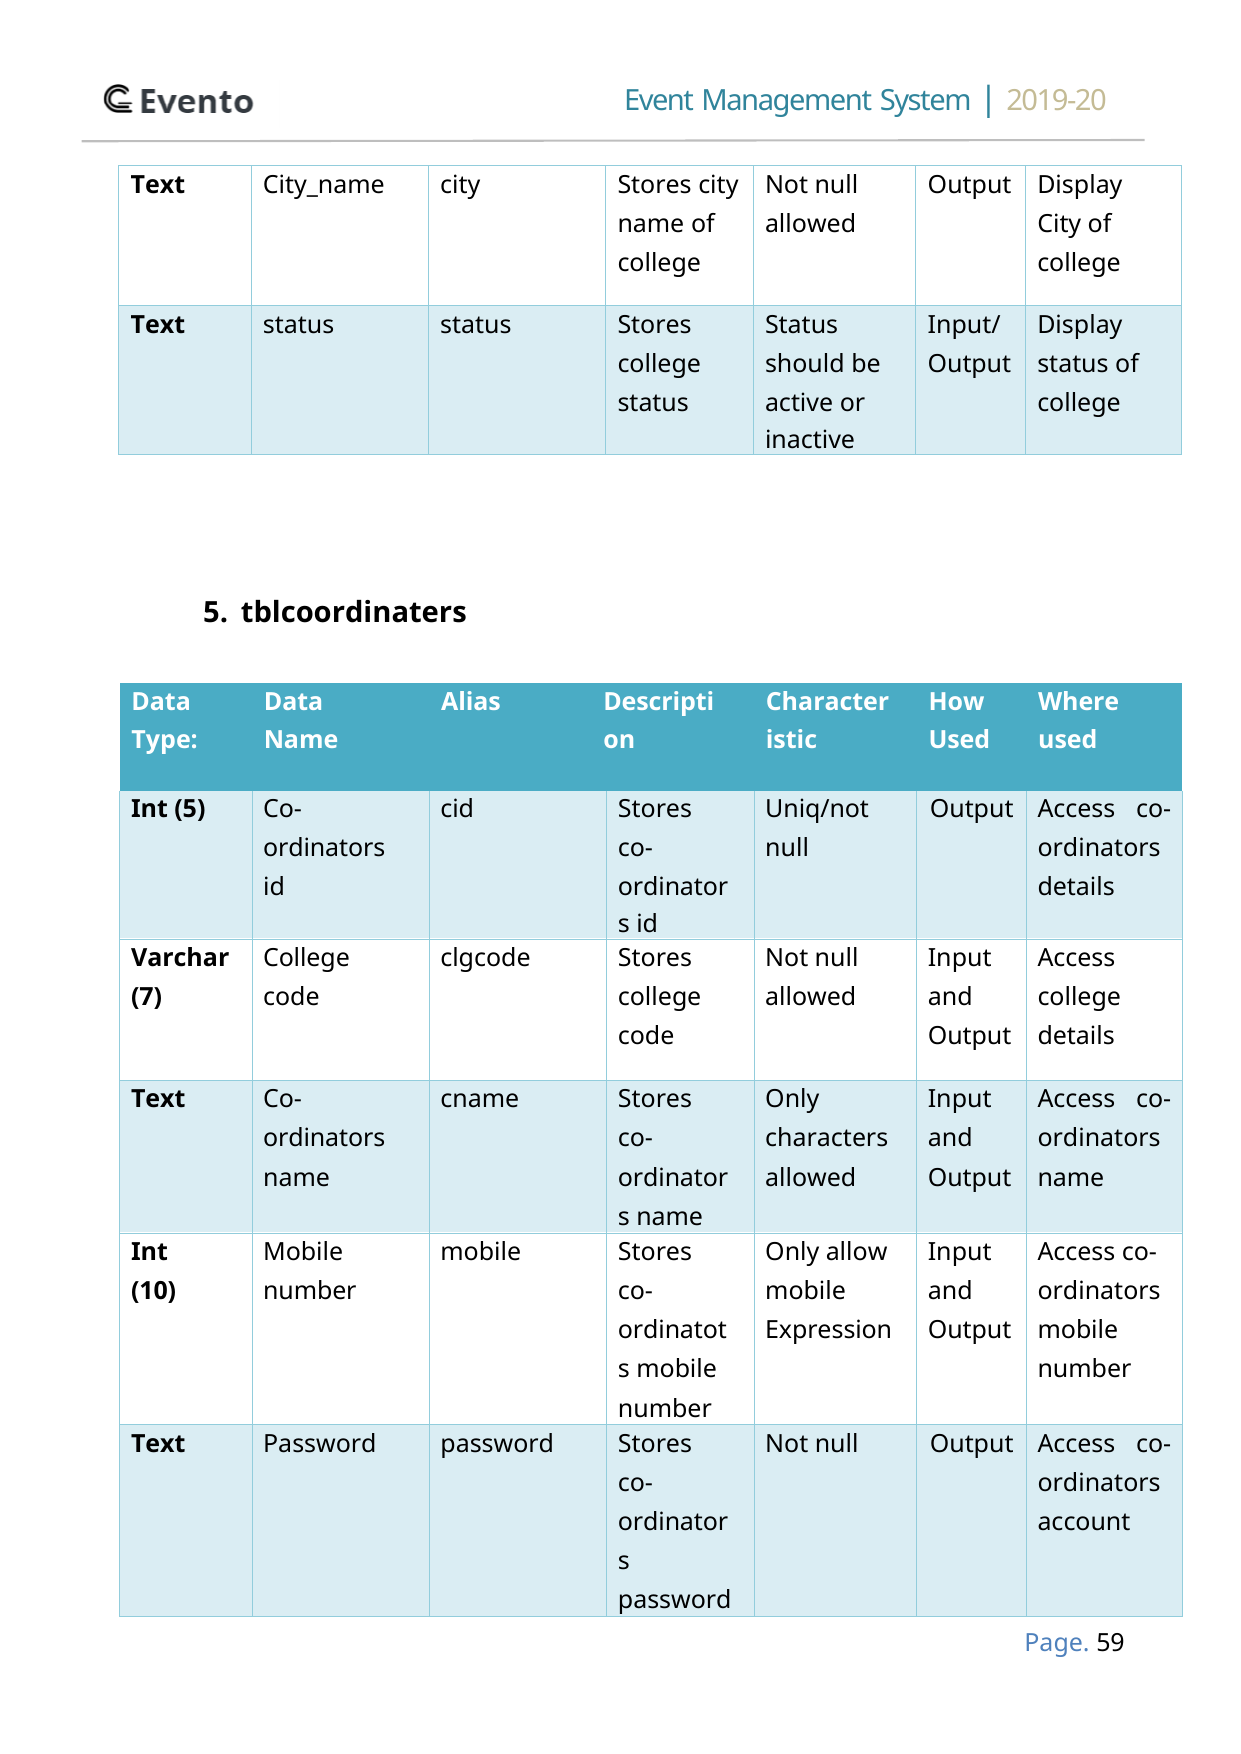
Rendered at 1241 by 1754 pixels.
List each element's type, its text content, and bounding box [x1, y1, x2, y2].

table_header How Used [917, 683, 1026, 791]
table_cell Access co- ordinators name [1027, 1081, 1182, 1232]
table_cell Stores co- ordinator s id [607, 791, 754, 938]
subtitle tblcoordinaters [203, 591, 1203, 631]
table_cell Output [917, 1425, 1026, 1616]
table_cell Co- ordinators id [253, 791, 429, 938]
table_cell Not null [755, 1425, 916, 1616]
table_cell cname [430, 1081, 606, 1232]
table_header Text [119, 166, 251, 305]
table_cell Access co- ordinators mobile number [1027, 1234, 1182, 1424]
picture [103, 80, 280, 128]
table_header Alias [429, 683, 606, 791]
table_cell Only characters allowed [755, 1081, 916, 1232]
table_cell Mobile number [253, 1234, 429, 1424]
table_cell Access co- ordinators details [1027, 791, 1182, 938]
table_header City_name [252, 166, 428, 305]
table_cell password [430, 1425, 606, 1616]
table_cell Output [917, 791, 1026, 938]
table_cell Co- ordinators name [253, 1081, 429, 1232]
table_cell Text [119, 306, 251, 454]
table_cell Display status of college [1026, 306, 1181, 454]
table_cell College code [253, 940, 429, 1080]
table_header Character istic [754, 683, 917, 791]
table_cell Int (5) [120, 791, 252, 938]
table_cell Text [120, 1425, 252, 1616]
table_cell Input and Output [917, 940, 1026, 1080]
table_cell Input and Output [917, 1234, 1026, 1424]
table_cell Varchar (7) [120, 940, 252, 1080]
table_cell Int (10) [120, 1234, 252, 1424]
table_cell Not null allowed [755, 940, 916, 1080]
table_cell Access co- ordinators account [1027, 1425, 1182, 1616]
table_header Data Name [252, 683, 429, 791]
table_cell Stores co- ordinatot s mobile number [607, 1234, 754, 1424]
table_header Where used [1026, 683, 1182, 791]
table_cell Uniq/not null [755, 791, 916, 938]
table_cell Input and Output [917, 1081, 1026, 1232]
table_header Output [916, 166, 1025, 305]
table_cell cid [430, 791, 606, 938]
table_header Display City of college [1026, 166, 1181, 305]
table_cell status [429, 306, 605, 454]
table_cell Stores co- ordinator s name [607, 1081, 754, 1232]
table_cell Text [120, 1081, 252, 1232]
table_cell Input/ Output [916, 306, 1025, 454]
table_cell Only allow mobile Expression [755, 1234, 916, 1424]
table_cell clgcode [430, 940, 606, 1080]
table_header Stores city name of college [606, 166, 753, 305]
table_cell status [252, 306, 428, 454]
table_cell Stores college code [607, 940, 754, 1080]
table_cell Access college details [1027, 940, 1182, 1080]
table_header city [429, 166, 605, 305]
table_header Descripti on [606, 683, 754, 791]
table_header Data Type: [120, 683, 252, 791]
table_header Not null allowed [754, 166, 915, 305]
table_cell Stores co- ordinator s password [607, 1425, 754, 1616]
table_cell Stores college status [606, 306, 753, 454]
table_cell Status should be active or inactive [754, 306, 915, 454]
table_cell Password [253, 1425, 429, 1616]
table_cell mobile [430, 1234, 606, 1424]
